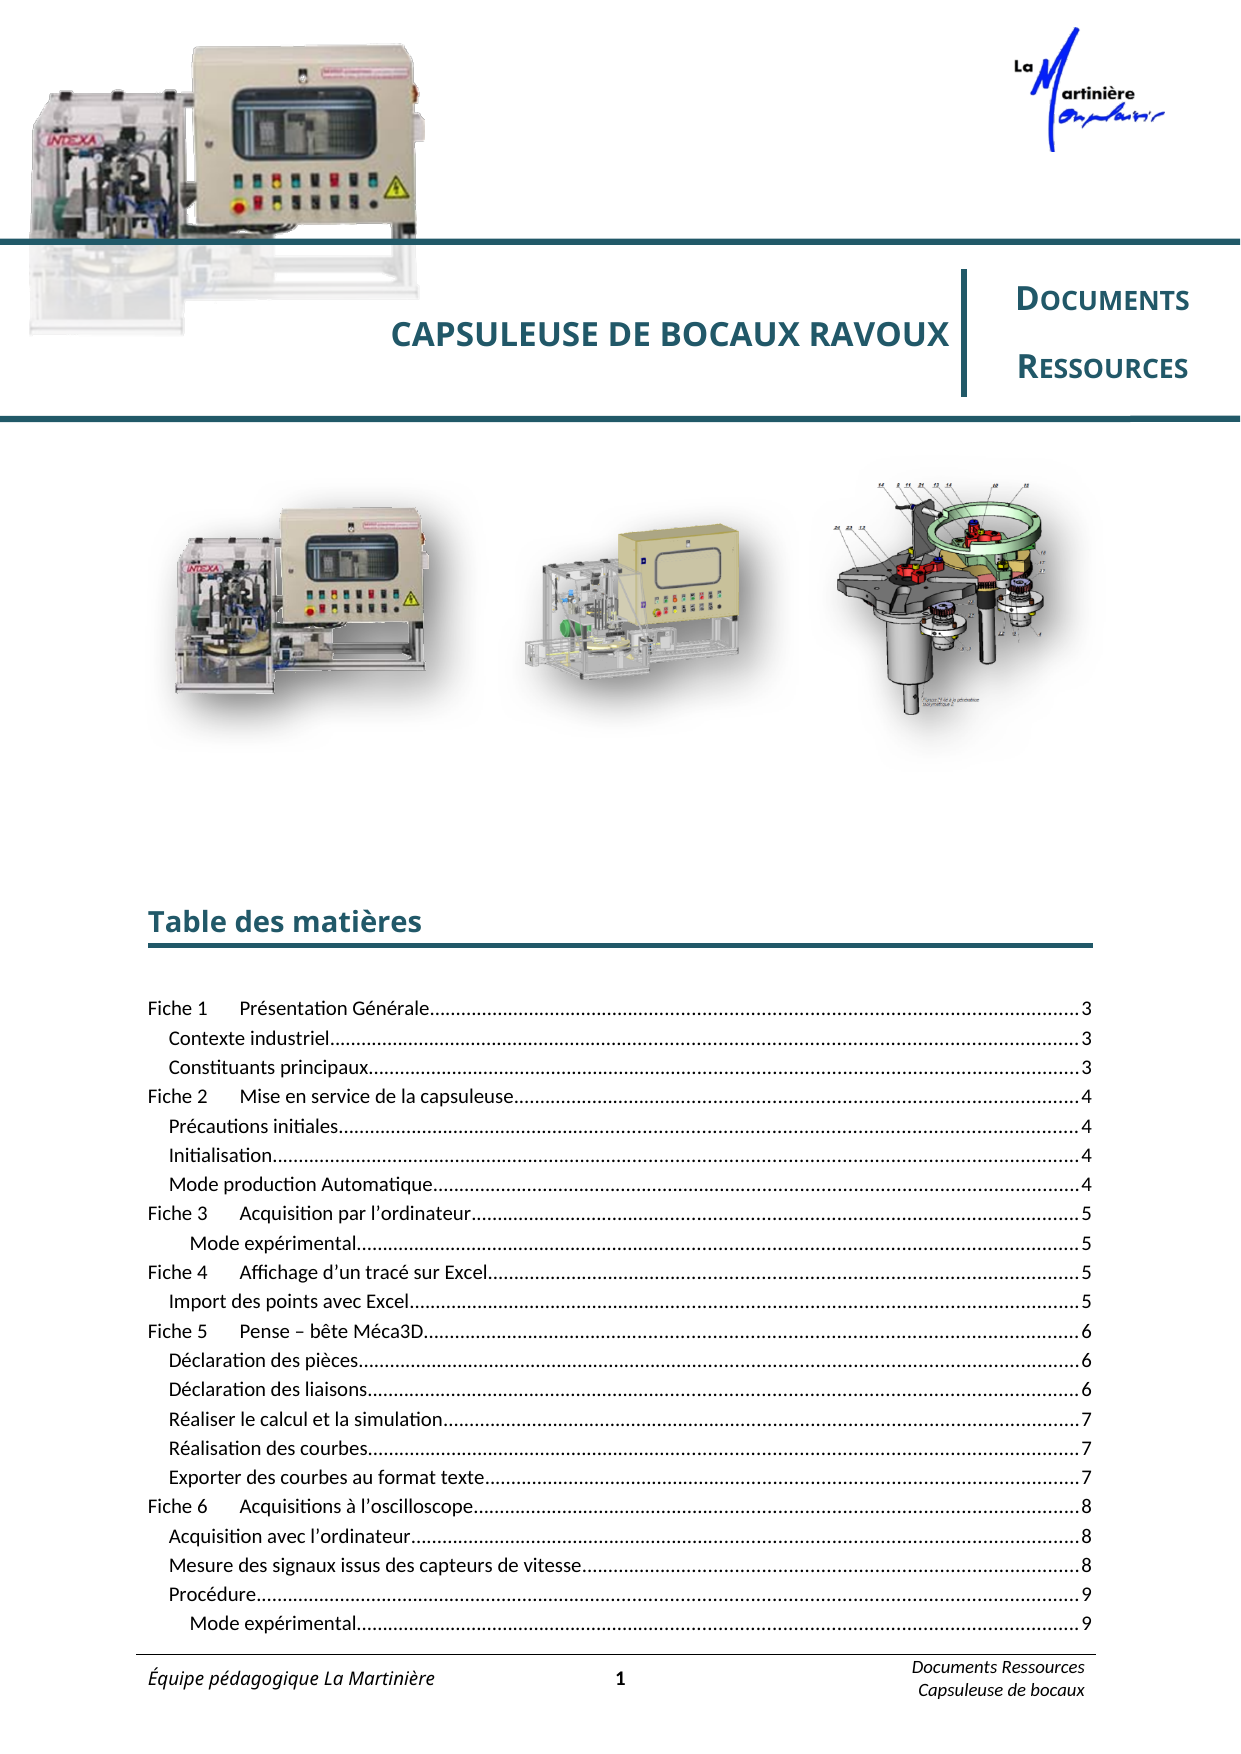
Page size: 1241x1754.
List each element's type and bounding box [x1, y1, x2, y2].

picture [833, 483, 1046, 715]
table_header [136, 468, 493, 780]
picture [175, 497, 429, 703]
table_header [493, 468, 803, 780]
picture [525, 523, 739, 680]
table_header [803, 468, 1104, 780]
picture [1013, 27, 1165, 152]
picture [29, 29, 425, 238]
